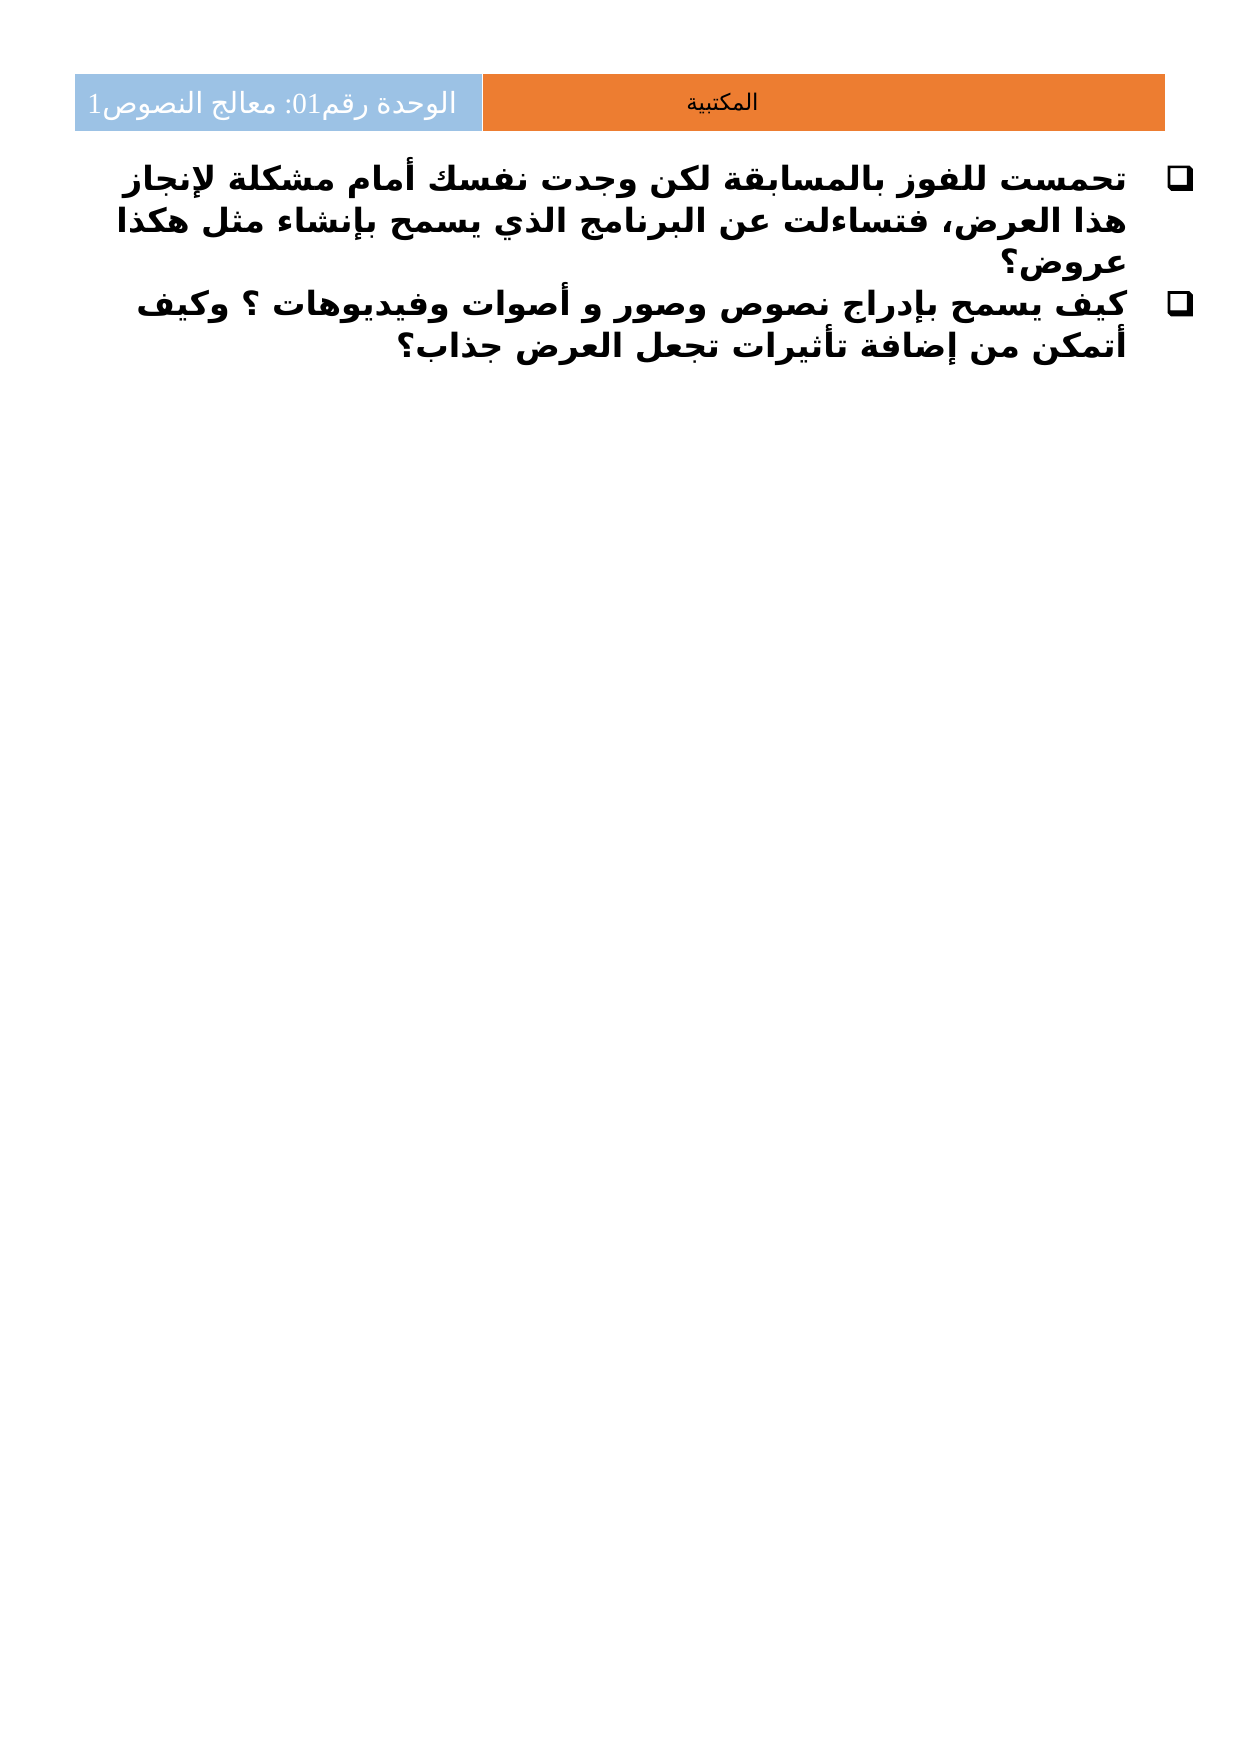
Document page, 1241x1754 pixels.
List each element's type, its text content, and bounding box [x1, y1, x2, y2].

list تحمست للفوز بالمسابقة لكن وجدت نفسك أمام مشكلة لإنجاز هذا العرض، فتساءلت عن البرنامج الذي يسمح بإنشاء مثل هكذا عروض؟ [75, 159, 1165, 282]
list كيف يسمح بإدراج نصوص وصور و أصوات وفيديوهات ؟ وكيف أتمكن من إضافة تأثيرات تجعل العرض جذاب؟ [75, 285, 1165, 366]
